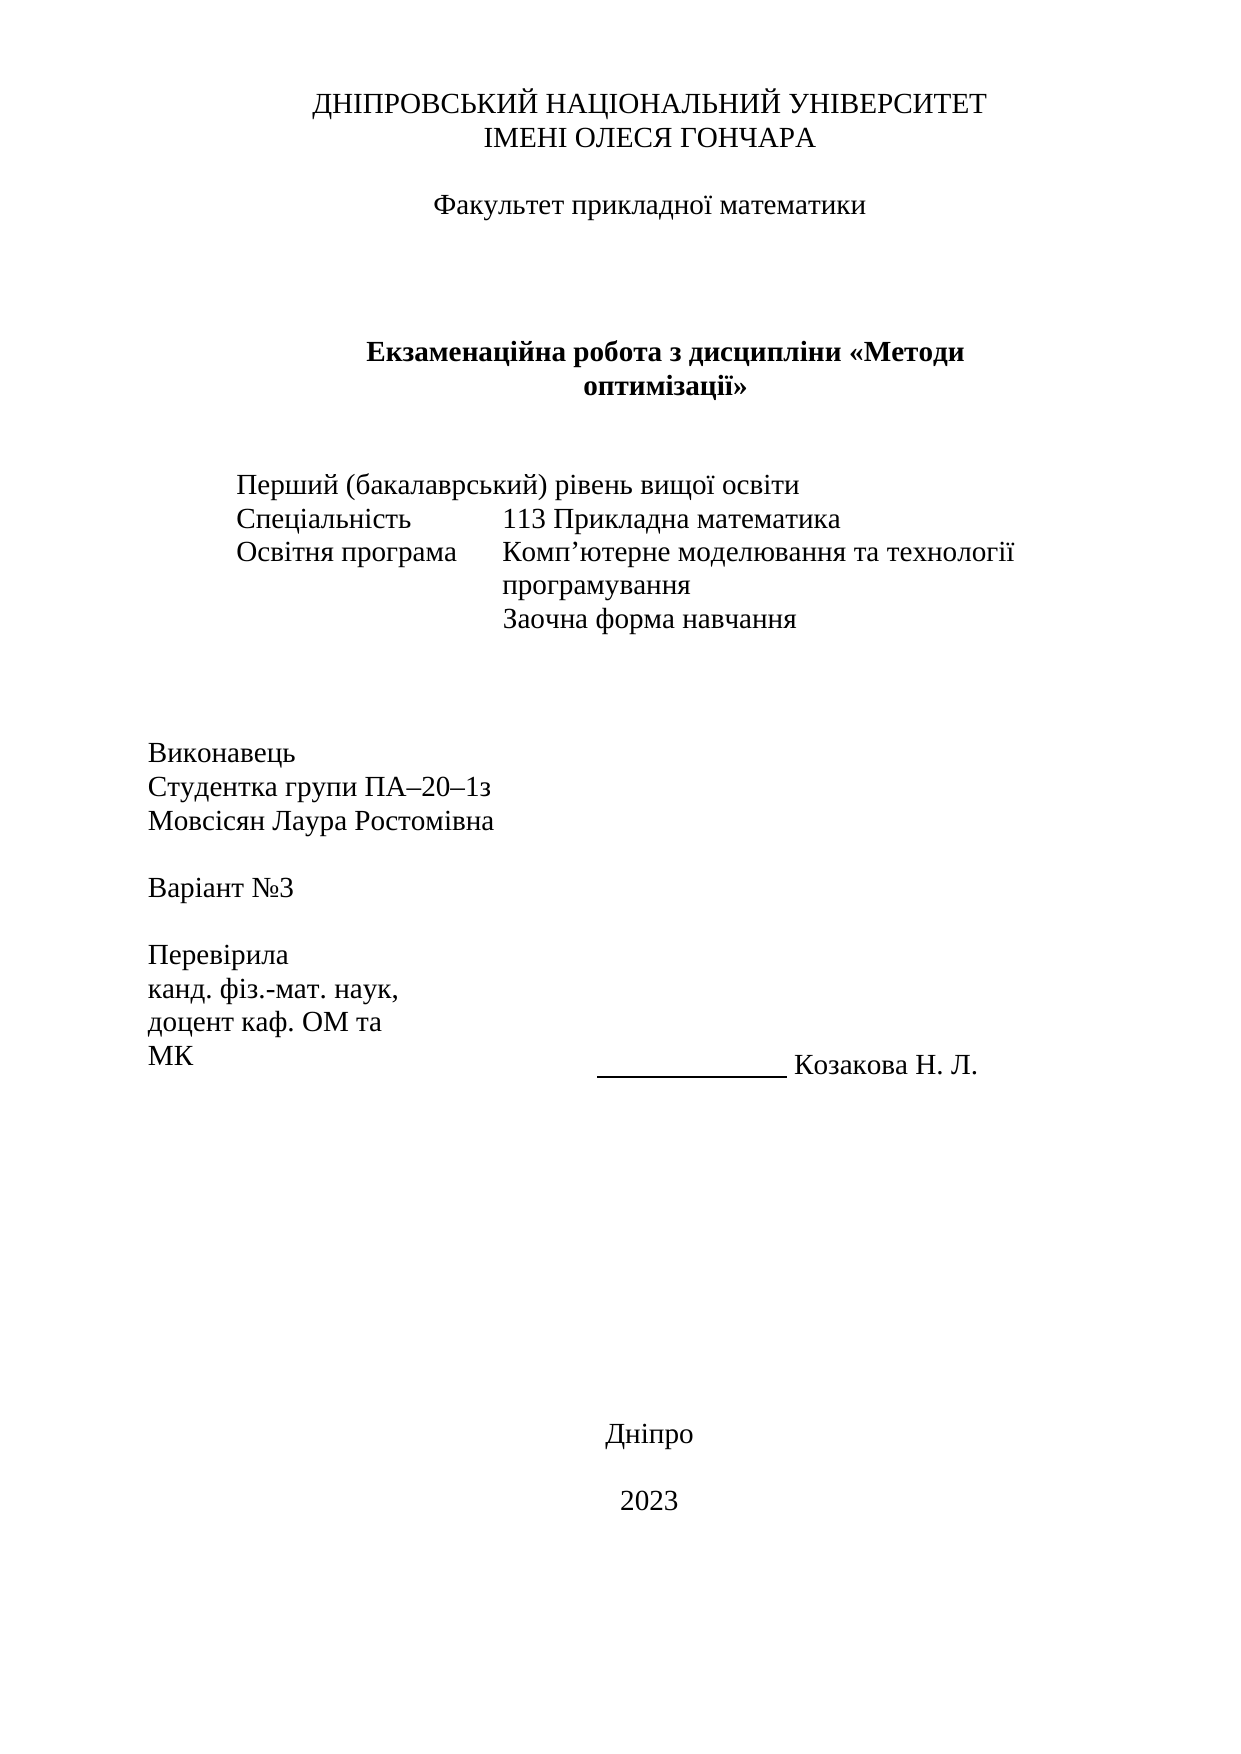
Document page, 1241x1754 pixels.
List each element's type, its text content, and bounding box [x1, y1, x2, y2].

text Заочна форма навчання [503, 601, 1182, 635]
text Мовсісян Лаура Ростомівна [148, 803, 512, 836]
text Виконавець [148, 736, 1182, 769]
text канд. фіз.-мат. наук, доцент каф. ОМ та МК [148, 971, 421, 1071]
text 2023 [620, 1483, 1182, 1516]
text Студентка групи ПА–20–1з [148, 769, 512, 803]
text Факультет прикладної математики [312, 187, 987, 221]
text Перший (бакалаврський) рівень вищої освіти Спеціальність 113 Прикладна математика [236, 467, 841, 534]
text Варіант №3 [148, 870, 1182, 903]
text Дніпро [605, 1416, 1182, 1449]
text Освітня програма Комп’ютерне моделювання та технології [236, 534, 1182, 568]
text програмування [502, 568, 1182, 601]
text Козакова Н. Л. [597, 1047, 1182, 1080]
text ДНІПРОВСЬКИЙ НАЦІОНАЛЬНИЙ УНІВЕРСИТЕТ ІМЕНІ ОЛЕСЯ ГОНЧАРА [312, 87, 987, 154]
subtitle Екзаменаційна робота з дисципліни «Методи оптимізації» [293, 334, 1038, 402]
text Перевірила [148, 937, 424, 971]
